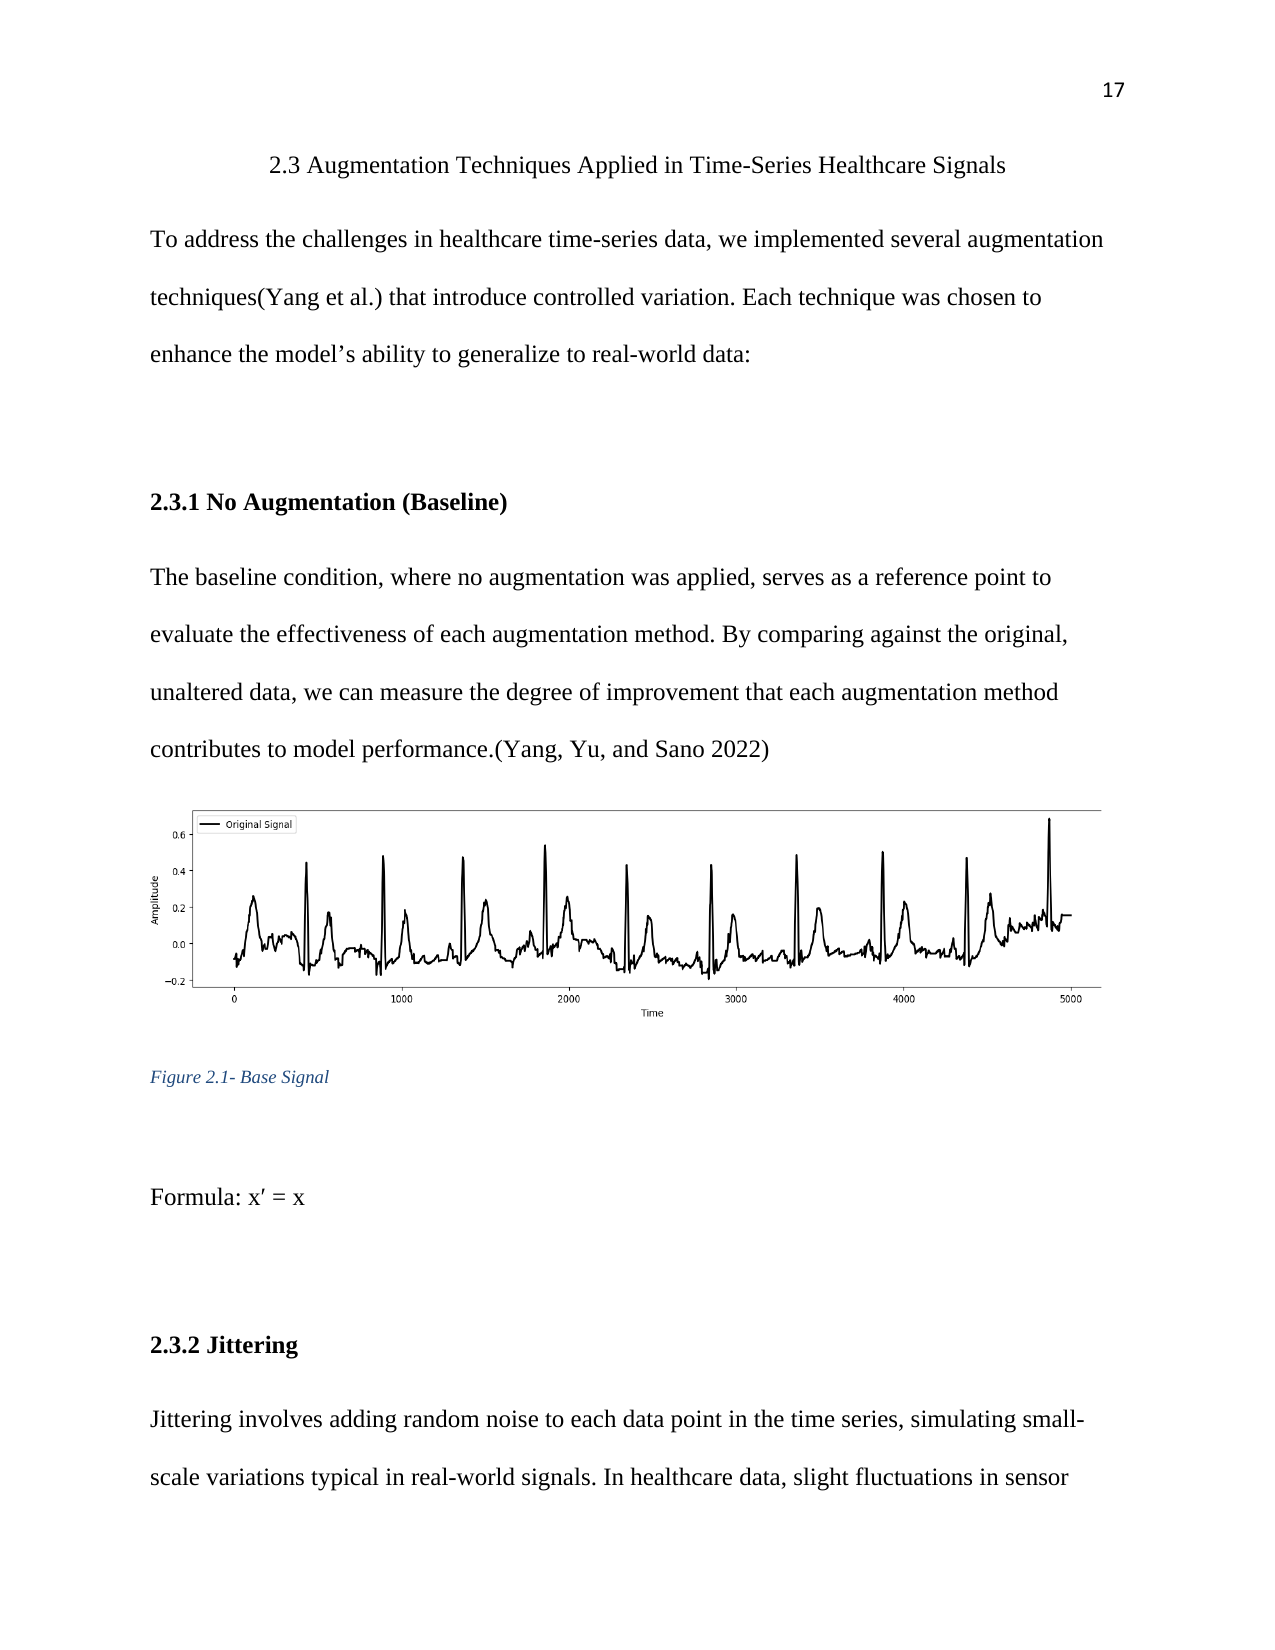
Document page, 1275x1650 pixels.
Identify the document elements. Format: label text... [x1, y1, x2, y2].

text Formula: x′ = x [150, 1182, 1125, 1211]
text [150, 1404, 1125, 1491]
text 2.3.1 No Augmentation (Baseline) [150, 487, 1125, 516]
text 2.3.2 Jittering [150, 1330, 1125, 1359]
text The baseline condition, where no augmentation was applied, serves as a reference point to evaluate the effectiveness of each augmentation method. By comparing against the original, unaltered data, we can measure the degree of improvement that each augmentation method contributes to model performance.(Yang, Yu, and Sano 2022) [150, 562, 1125, 763]
text Figure 2.1- Base Signal [150, 1066, 1125, 1087]
text To address the challenges in healthcare time-series data, we implemented several augmentation techniques(Yang et al.) that introduce controlled variation. Each technique was chosen to enhance the model’s ability to generalize to real-world data: [150, 224, 1125, 368]
text 2.3 Augmentation Techniques Applied in Time-Series Healthcare Signals [150, 150, 1125, 179]
picture [150, 808, 1102, 1021]
